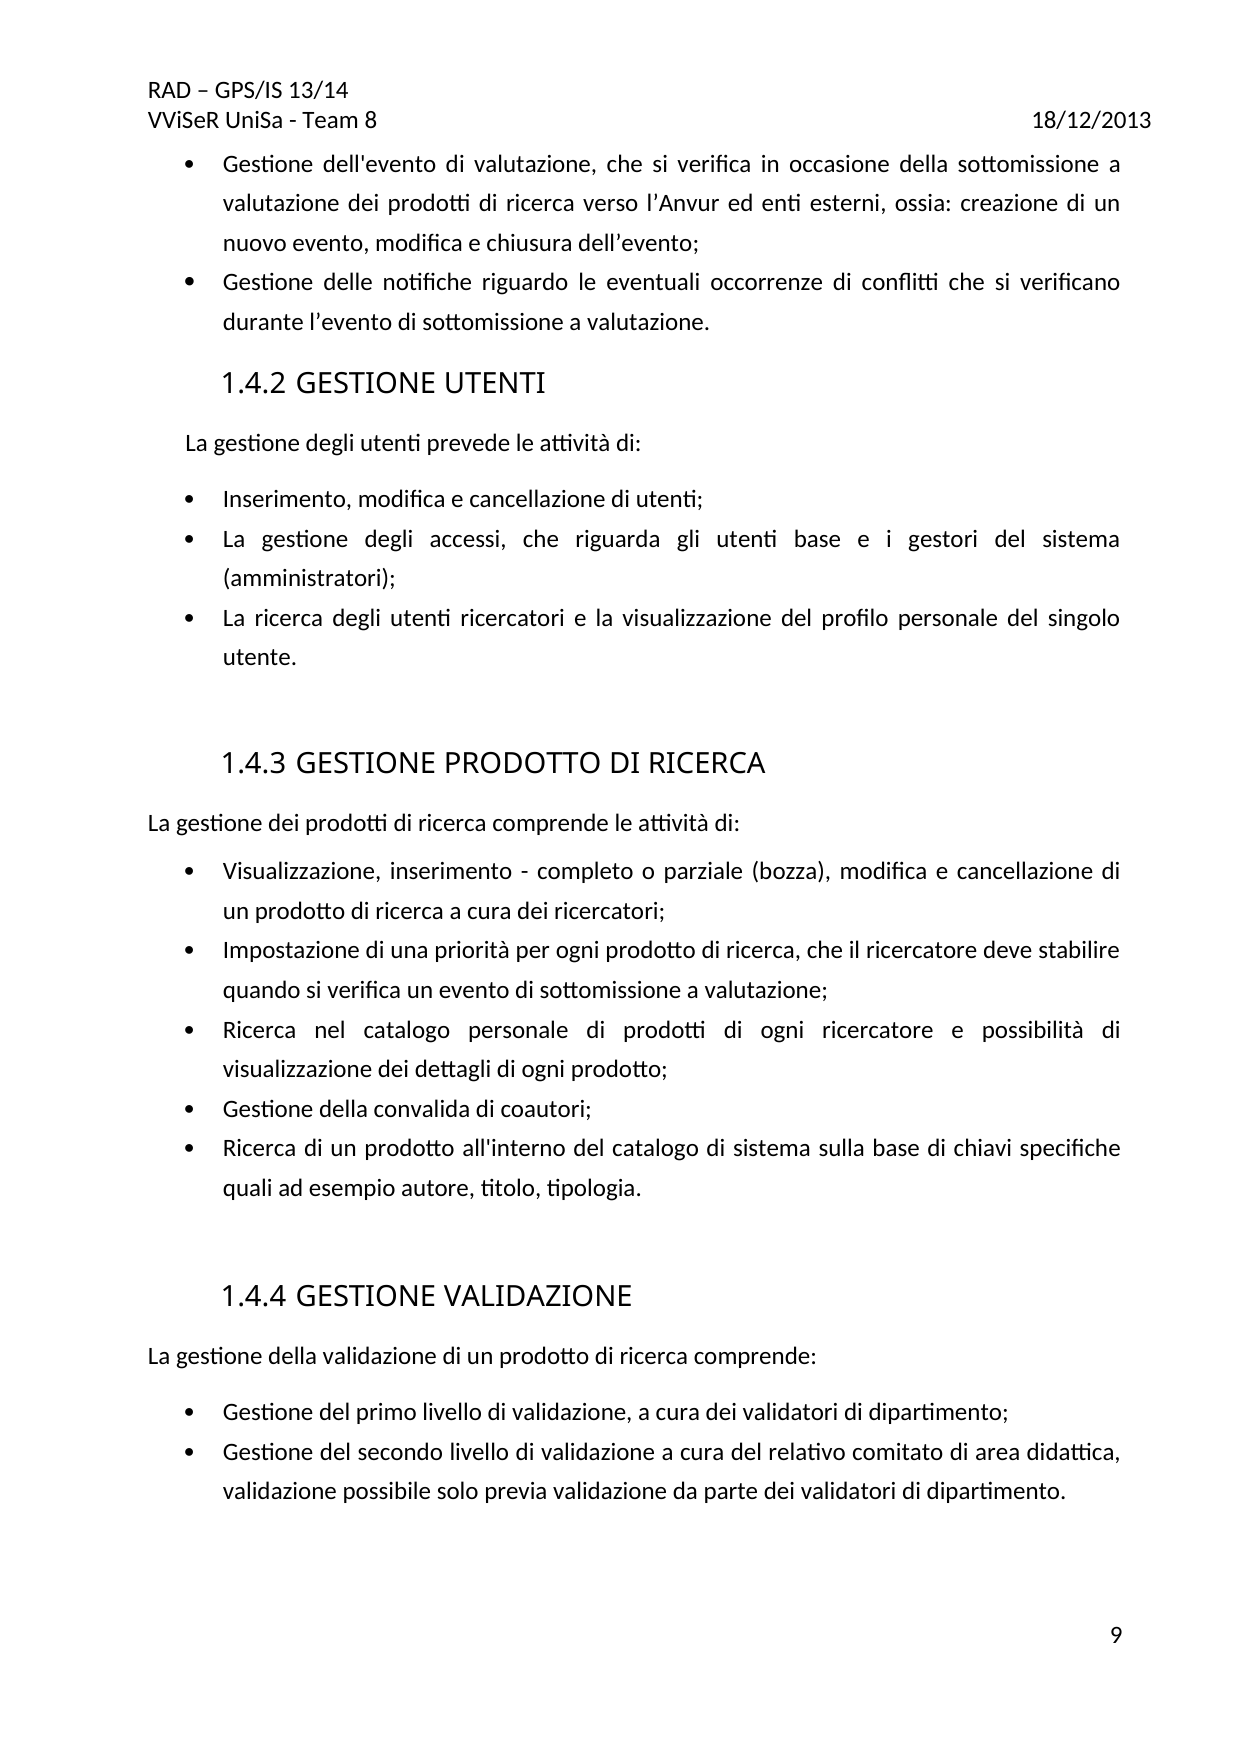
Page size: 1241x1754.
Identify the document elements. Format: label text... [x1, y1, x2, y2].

list Gestione della convalida di coautori; [185, 1093, 1122, 1123]
list Gestione del primo livello di validazione, a cura dei validatori di dipartimento; [185, 1396, 1122, 1427]
list Inserimento, modifica e cancellazione di utenti; [185, 483, 1122, 514]
text La gestione degli utenti prevede le attività di: [185, 427, 1122, 457]
text La gestione della validazione di un prodotto di ricerca comprende: [148, 1340, 1122, 1370]
list La gestione degli accessi, che riguarda gli utenti base e i gestori del sistema (amministratori); [185, 523, 1122, 593]
subtitle Gestione Utenti [220, 362, 1122, 402]
subtitle Gestione Validazione [220, 1275, 1122, 1315]
list La ricerca degli utenti ricercatori e la visualizzazione del profilo personale del singolo utente. [185, 602, 1122, 672]
list Ricerca nel catalogo personale di prodotti di ogni ricercatore e possibilità di visualizzazione dei dettagli di ogni prodotto; [185, 1014, 1122, 1084]
list Ricerca di un prodotto all'interno del catalogo di sistema sulla base di chiavi specifiche quali ad esempio autore, titolo, tipologia. [185, 1132, 1122, 1203]
subtitle Gestione Prodotto di Ricerca [220, 742, 1122, 782]
list Gestione delle notifiche riguardo le eventuali occorrenze di conflitti che si verificano durante l’evento di sottomissione a valutazione. [185, 266, 1122, 337]
list Gestione del secondo livello di validazione a cura del relativo comitato di area didattica, validazione possibile solo previa validazione da parte dei validatori di dipartimento. [185, 1436, 1122, 1506]
list Impostazione di una priorità per ogni prodotto di ricerca, che il ricercatore deve stabilire quando si verifica un evento di sottomissione a valutazione; [185, 934, 1122, 1005]
list Visualizzazione, inserimento - completo o parziale (bozza), modifica e cancellazione di un prodotto di ricerca a cura dei ricercatori; [185, 855, 1122, 926]
text La gestione dei prodotti di ricerca comprende le attività di: [148, 807, 1122, 837]
list Gestione dell'evento di valutazione, che si verifica in occasione della sottomissione a valutazione dei prodotti di ricerca verso l’Anvur ed enti esterni, ossia: creazione di un nuovo evento, modifica e chiusura dell’evento; [185, 148, 1122, 257]
